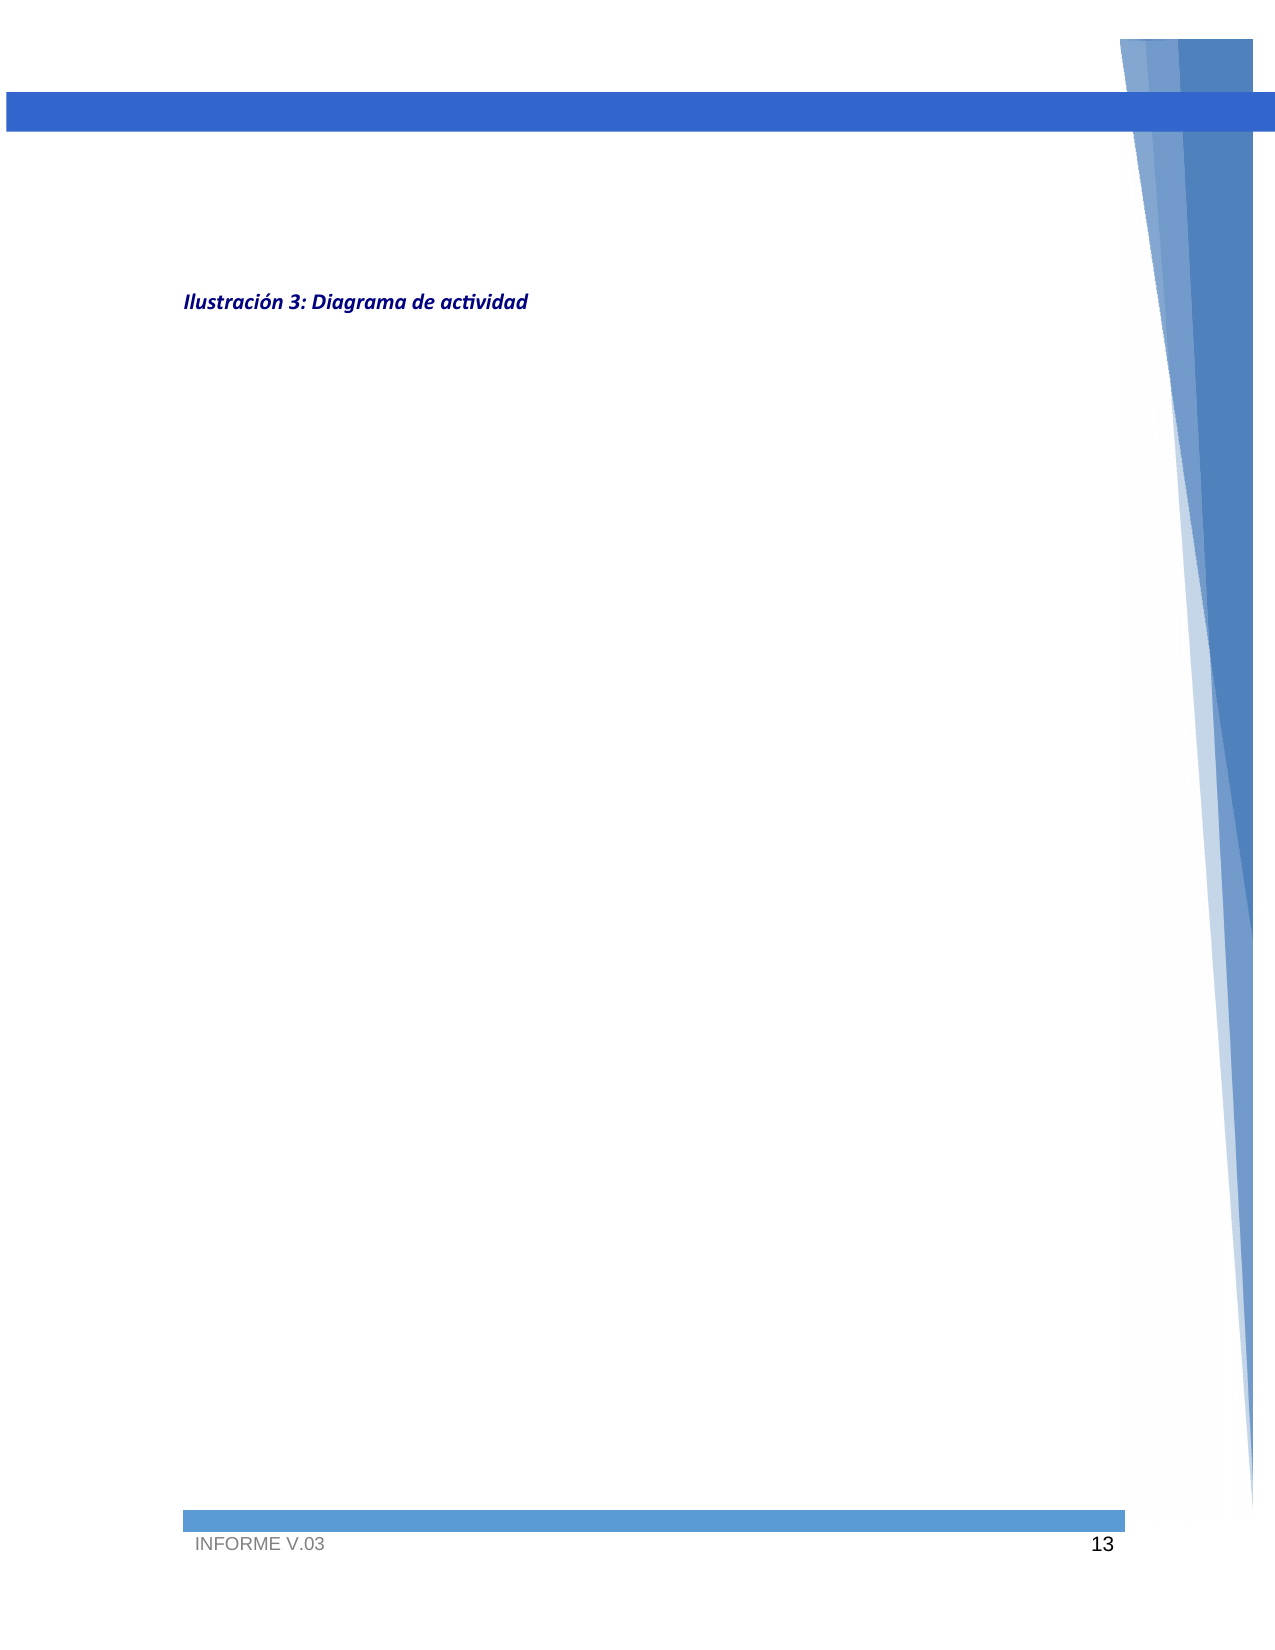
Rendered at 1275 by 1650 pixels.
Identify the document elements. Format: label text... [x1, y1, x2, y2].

text Ilustración 3: Diagrama de actividad [183, 287, 1125, 315]
picture [1120, 39, 1253, 92]
picture [1120, 132, 1253, 1527]
